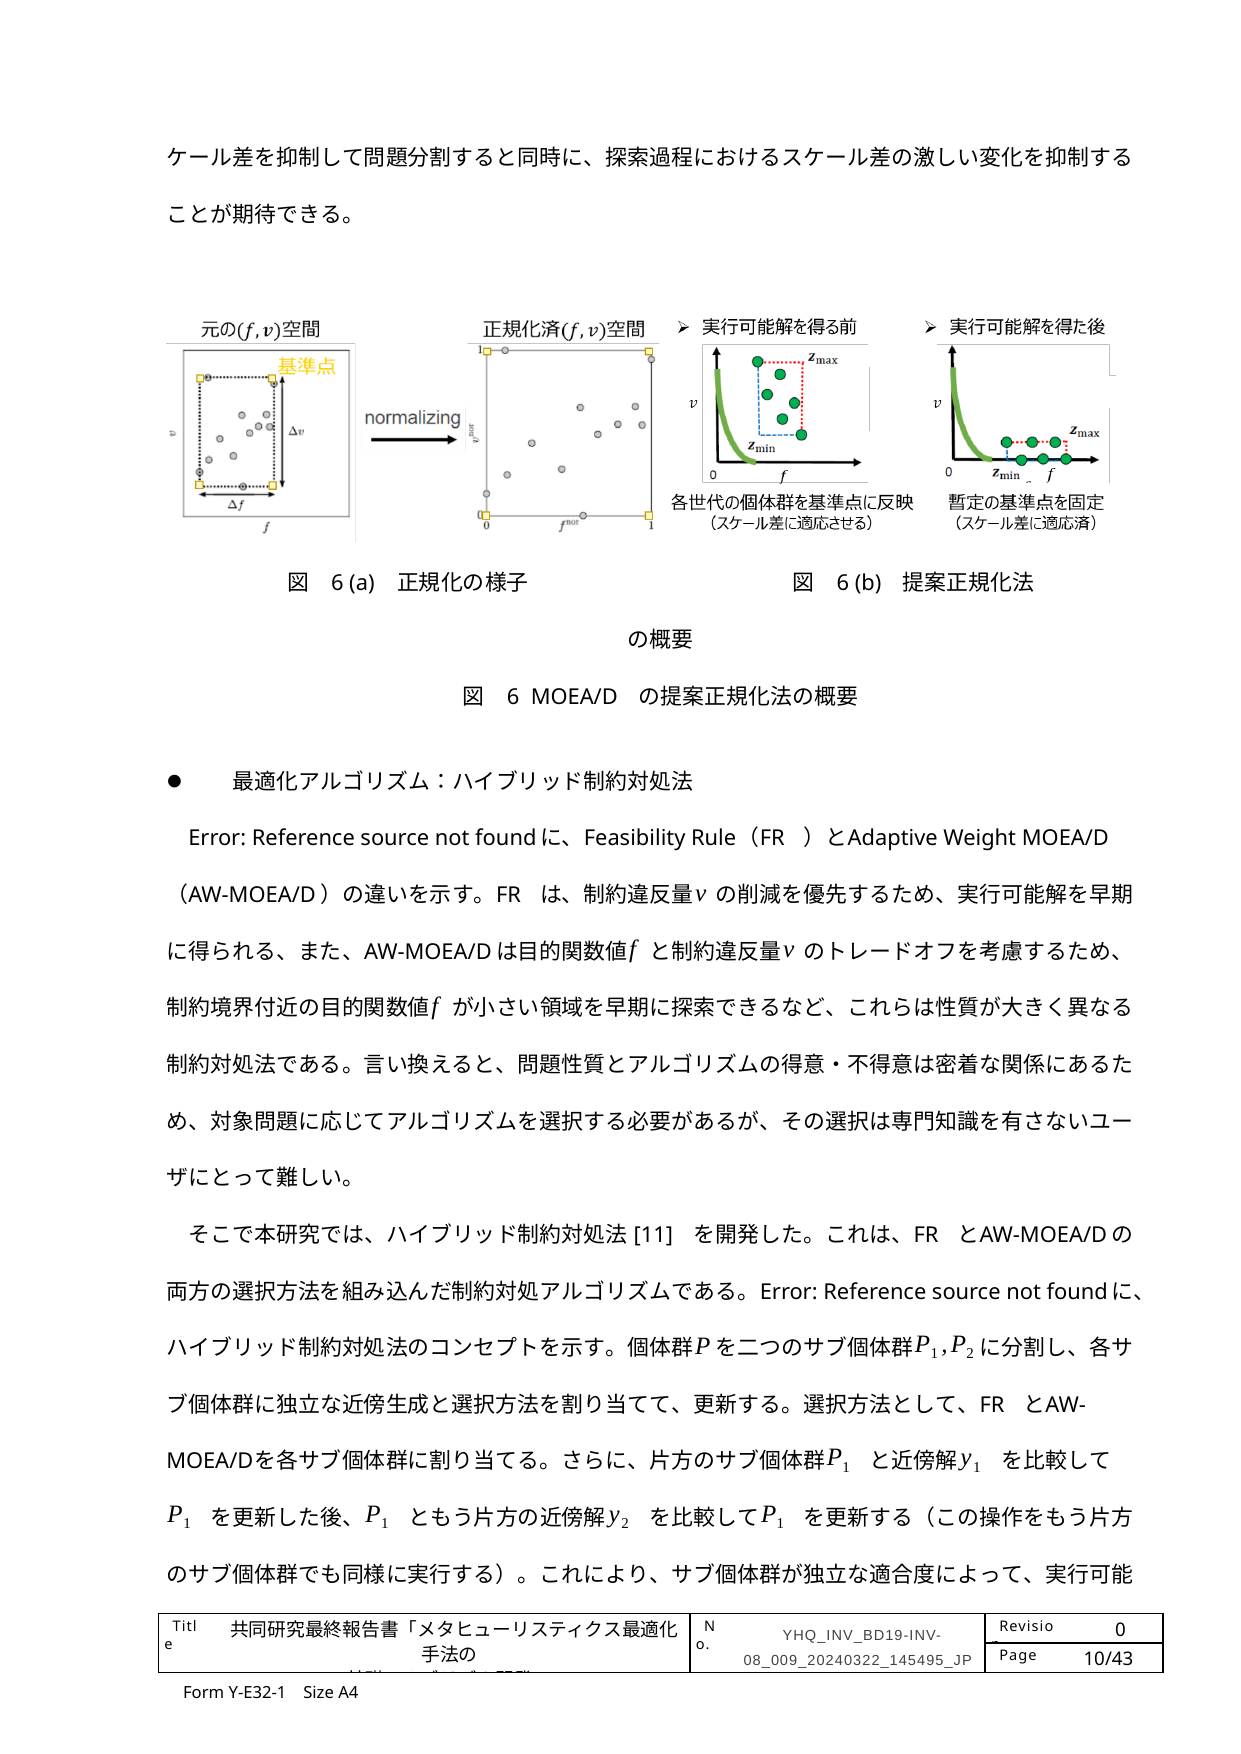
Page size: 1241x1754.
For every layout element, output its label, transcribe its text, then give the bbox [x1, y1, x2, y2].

list 最適化アルゴリズム：ハイブリッド制約対処法 [166, 751, 1133, 808]
picture [671, 309, 1116, 542]
text 図 6 (a) 正規化の様子 図 6 (b) 提案正規化法の概要 [254, 553, 1045, 666]
text 図 6 MOEA/Dの提案正規化法の概要 [254, 666, 1045, 723]
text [166, 1204, 1133, 1601]
picture [166, 310, 661, 542]
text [166, 128, 1133, 241]
